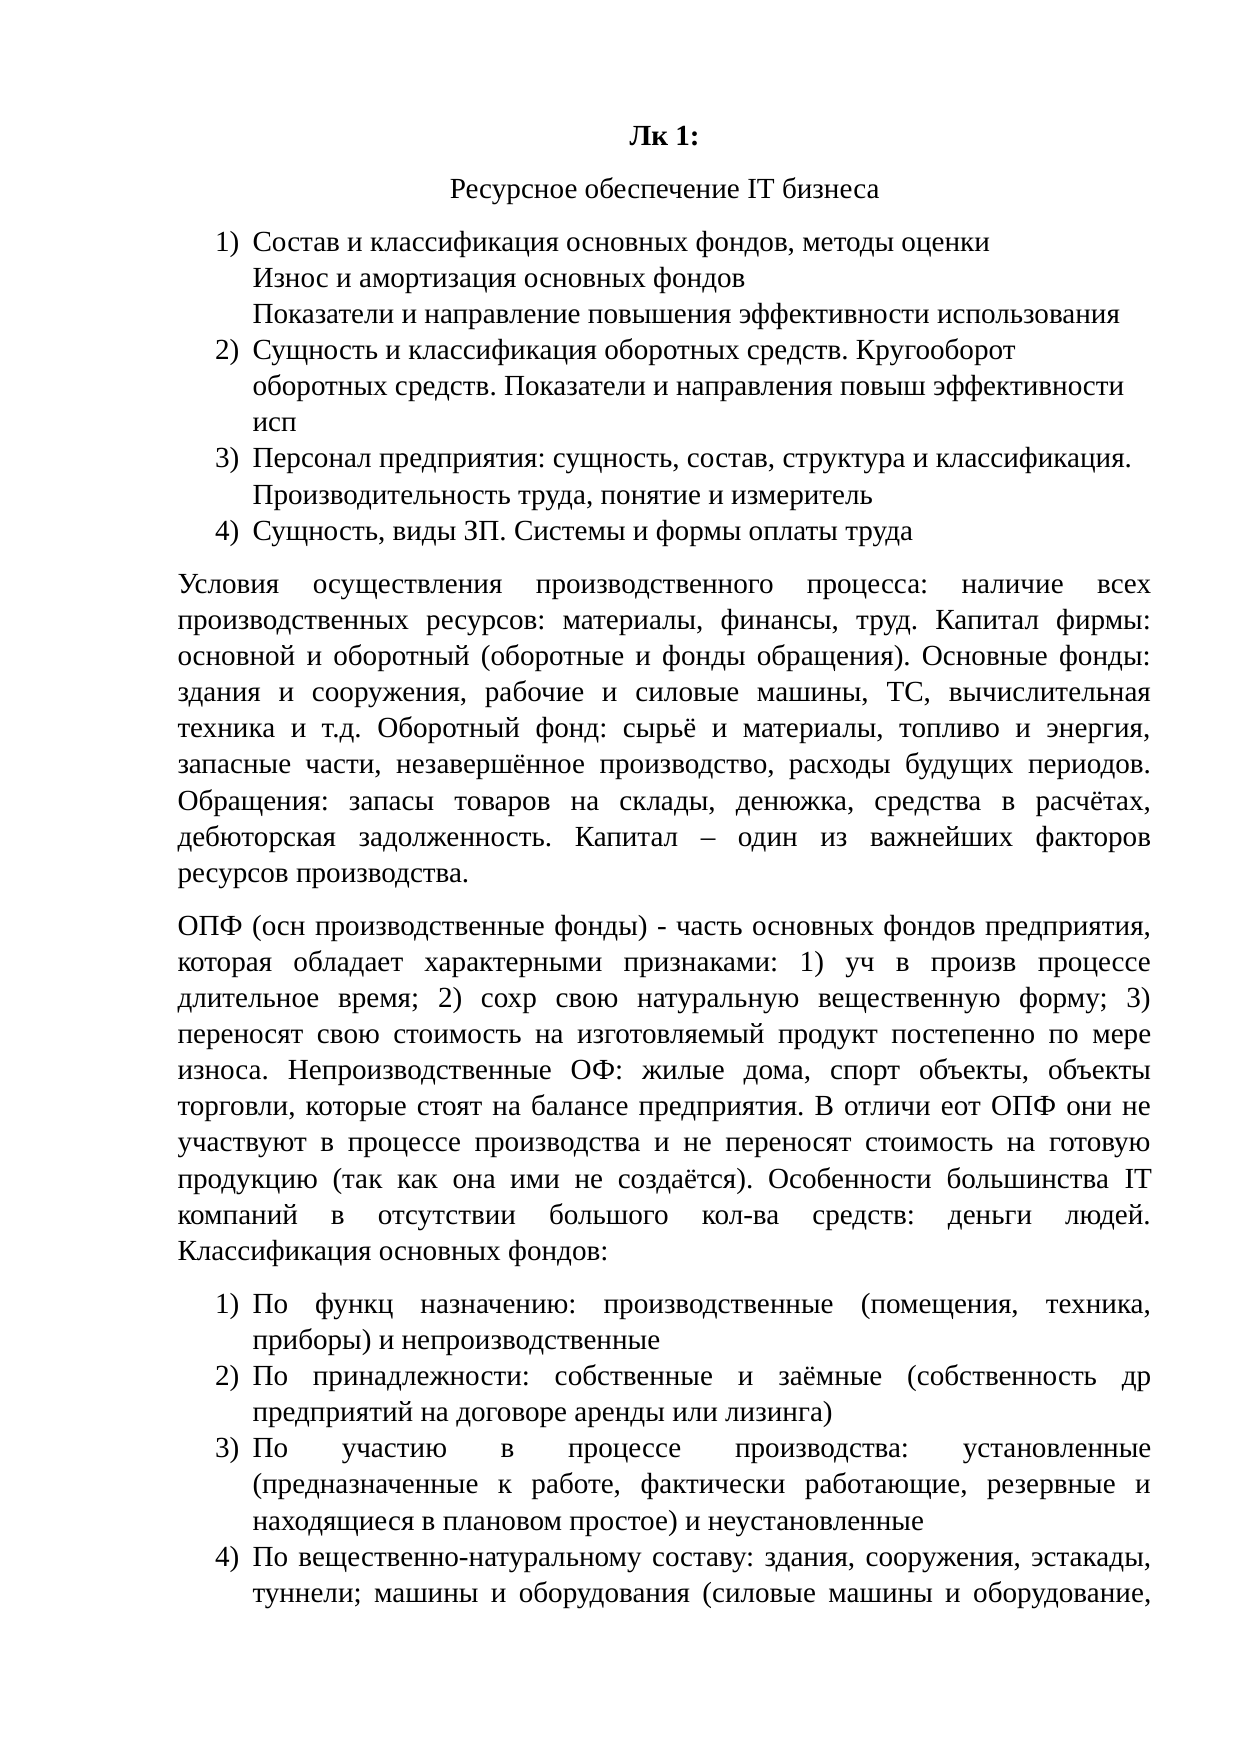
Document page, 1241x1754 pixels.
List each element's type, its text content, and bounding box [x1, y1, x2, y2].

text Условия осуществления производственного процесса: наличие всех производственных ресурсов: материалы, финансы, труд. Капитал фирмы: основной и оборотный (оборотные и фонды обращения). Основные фонды: здания и сооружения, рабочие и силовые машины, ТС, вычислительная техника и т.д. Оборотный фонд: сырьё и материалы, топливо и энергия, запасные части, незавершённое производство, расходы будущих периодов. Обращения: запасы товаров на склады, денюжка, средства в расчётах, дебюторская задолженность. Капитал – один из важнейших факторов ресурсов производства. [177, 566, 1152, 888]
list По функц назначению: производственные (помещения, техника, приборы) и непроизводственные [215, 1286, 1152, 1356]
list По участию в процессе производства: установленные (предназначенные к работе, фактически работающие, резервные и находящиеся в плановом простое) и неустановленные [215, 1430, 1152, 1536]
list Персонал предприятия: сущность, состав, структура и классификация. Производительность труда, понятие и измеритель [215, 441, 1152, 510]
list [215, 1539, 1152, 1608]
text Ресурсное обеспечение IT бизнеса [177, 171, 1152, 204]
text Лк 1: [177, 118, 1152, 152]
list Сущность и классификация оборотных средств. Кругооборот оборотных средств. Показатели и направления повыш эффективности исп [215, 332, 1152, 438]
list Состав и классификация основных фондов, методы оценки [215, 224, 1152, 257]
text ОПФ (осн производственные фонды) - часть основных фондов предприятия, которая обладает характерными признаками: 1) уч в произв процессе длительное время; 2) сохр свою натуральную вещественную форму; 3) переносят свою стоимость на изготовляемый продукт постепенно по мере износа. Непроизводственные ОФ: жилые дома, спорт объекты, объекты торговли, которые стоят на балансе предприятия. В отличи еот ОПФ они не участвуют в процессе производства и не переносят стоимость на готовую продукцию (так как она ими не создаётся). Особенности большинства IT компаний в отсутствии большого кол-ва средств: деньги людей. Классификация основных фондов: [177, 908, 1152, 1267]
list Сущность, виды ЗП. Системы и формы оплаты труда [215, 513, 1152, 546]
list Износ и амортизация основных фондов [252, 260, 1152, 293]
list Показатели и направление повышения эффективности использования [252, 296, 1152, 329]
list По принадлежности: собственные и заёмные (собственность др предприятий на договоре аренды или лизинга) [215, 1358, 1152, 1428]
